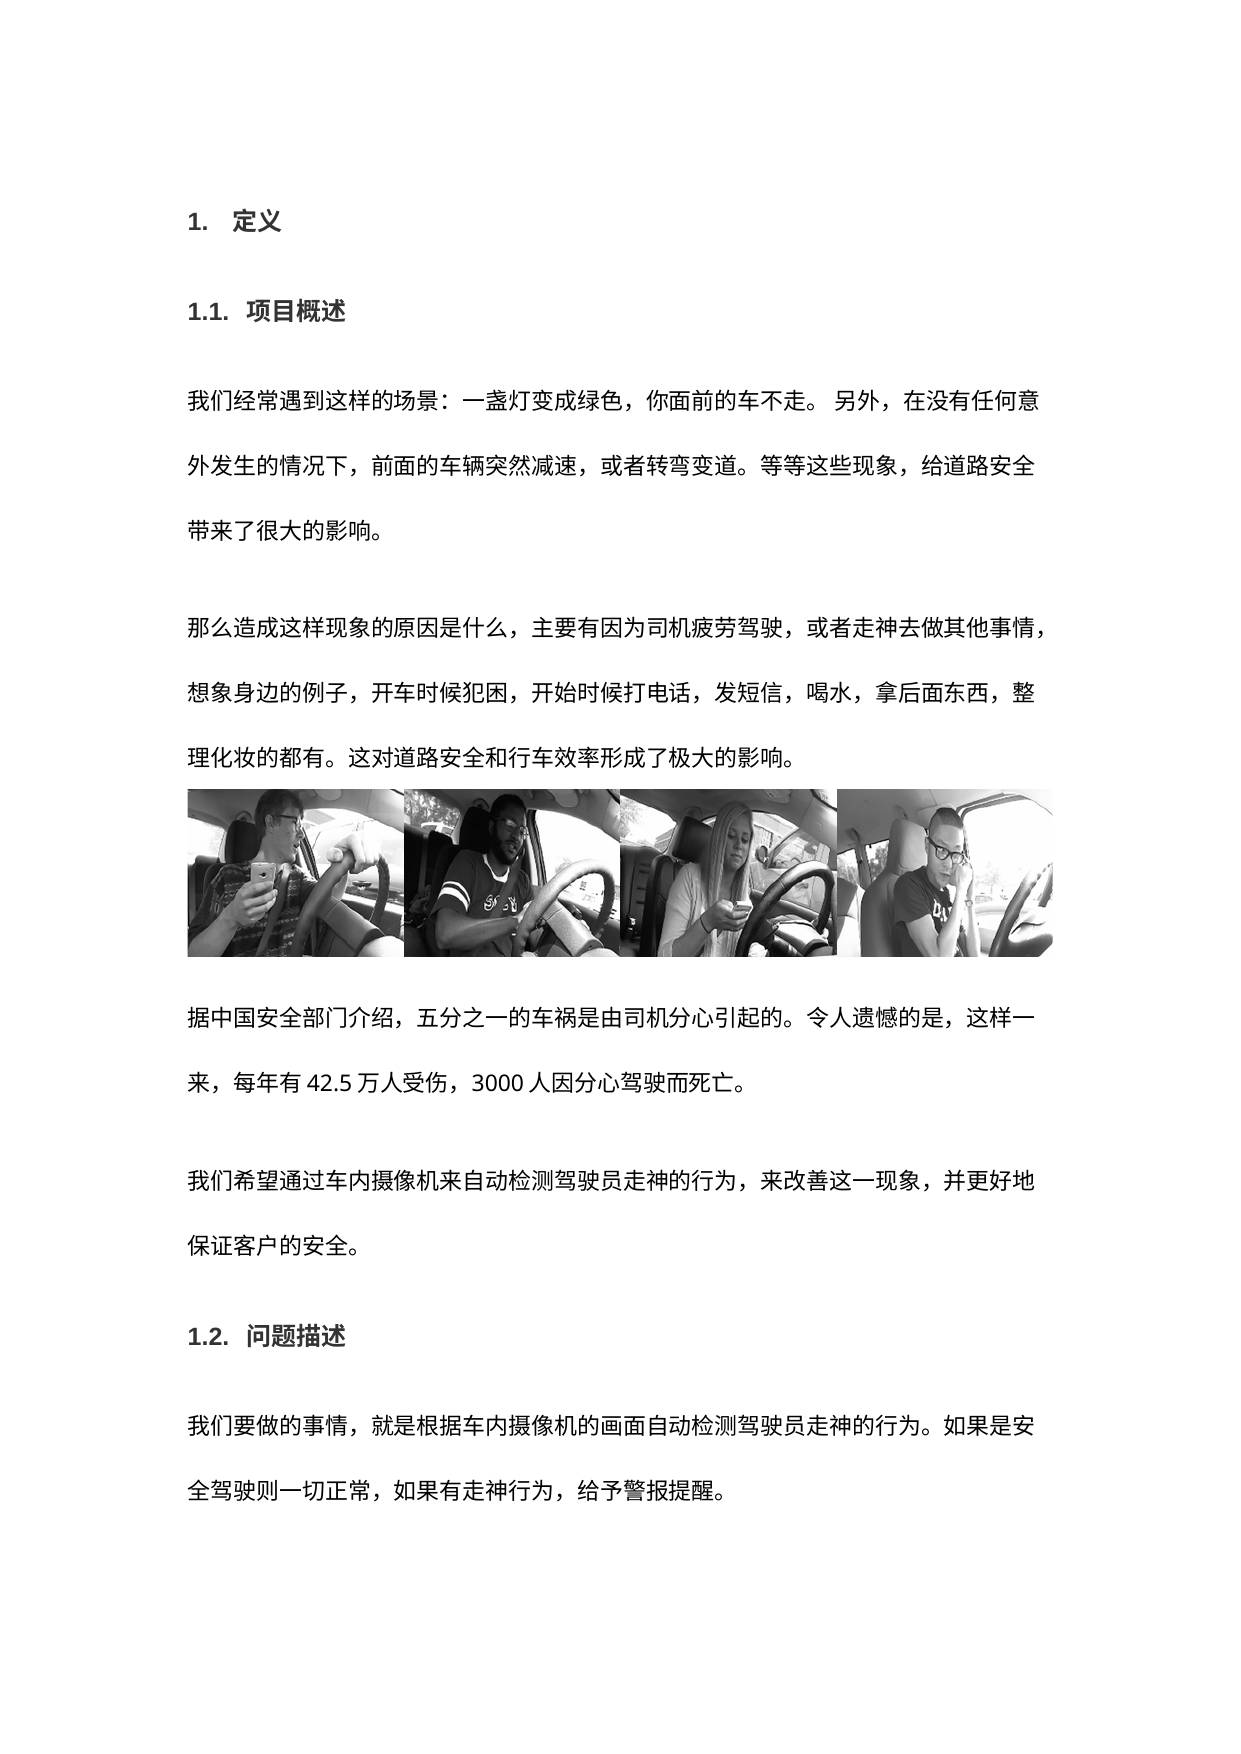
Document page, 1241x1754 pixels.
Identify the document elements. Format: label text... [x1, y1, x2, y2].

list 项目概述 [187, 277, 1053, 342]
text 我们要做的事情，就是根据车内摄像机的画面自动检测驾驶员走神的行为。如果是安全驾驶则一切正常，如果有走神行为，给予警报提醒。 [187, 1392, 1053, 1522]
list 定义 [187, 187, 1053, 252]
list 问题描述 [187, 1302, 1053, 1367]
text 我们经常遇到这样的场景：一盏灯变成绿色，你面前的车不走。 另外，在没有任何意外发生的情况下，前面的车辆突然减速，或者转弯变道。等等这些现象，给道路安全带来了很大的影响。 [187, 367, 1053, 562]
picture [187, 789, 1053, 957]
text 据中国安全部门介绍，五分之一的车祸是由司机分心引起的。令人遗憾的是，这样一来，每年有42.5万人受伤，3000人因分心驾驶而死亡。 [187, 984, 1053, 1114]
text 那么造成这样现象的原因是什么，主要有因为司机疲劳驾驶，或者走神去做其他事情，想象身边的例子，开车时候犯困，开始时候打电话，发短信，喝水，拿后面东西，整理化妆的都有。这对道路安全和行车效率形成了极大的影响。 [187, 594, 1053, 789]
text 我们希望通过车内摄像机来自动检测驾驶员走神的行为，来改善这一现象，并更好地保证客户的安全。 [187, 1147, 1053, 1277]
